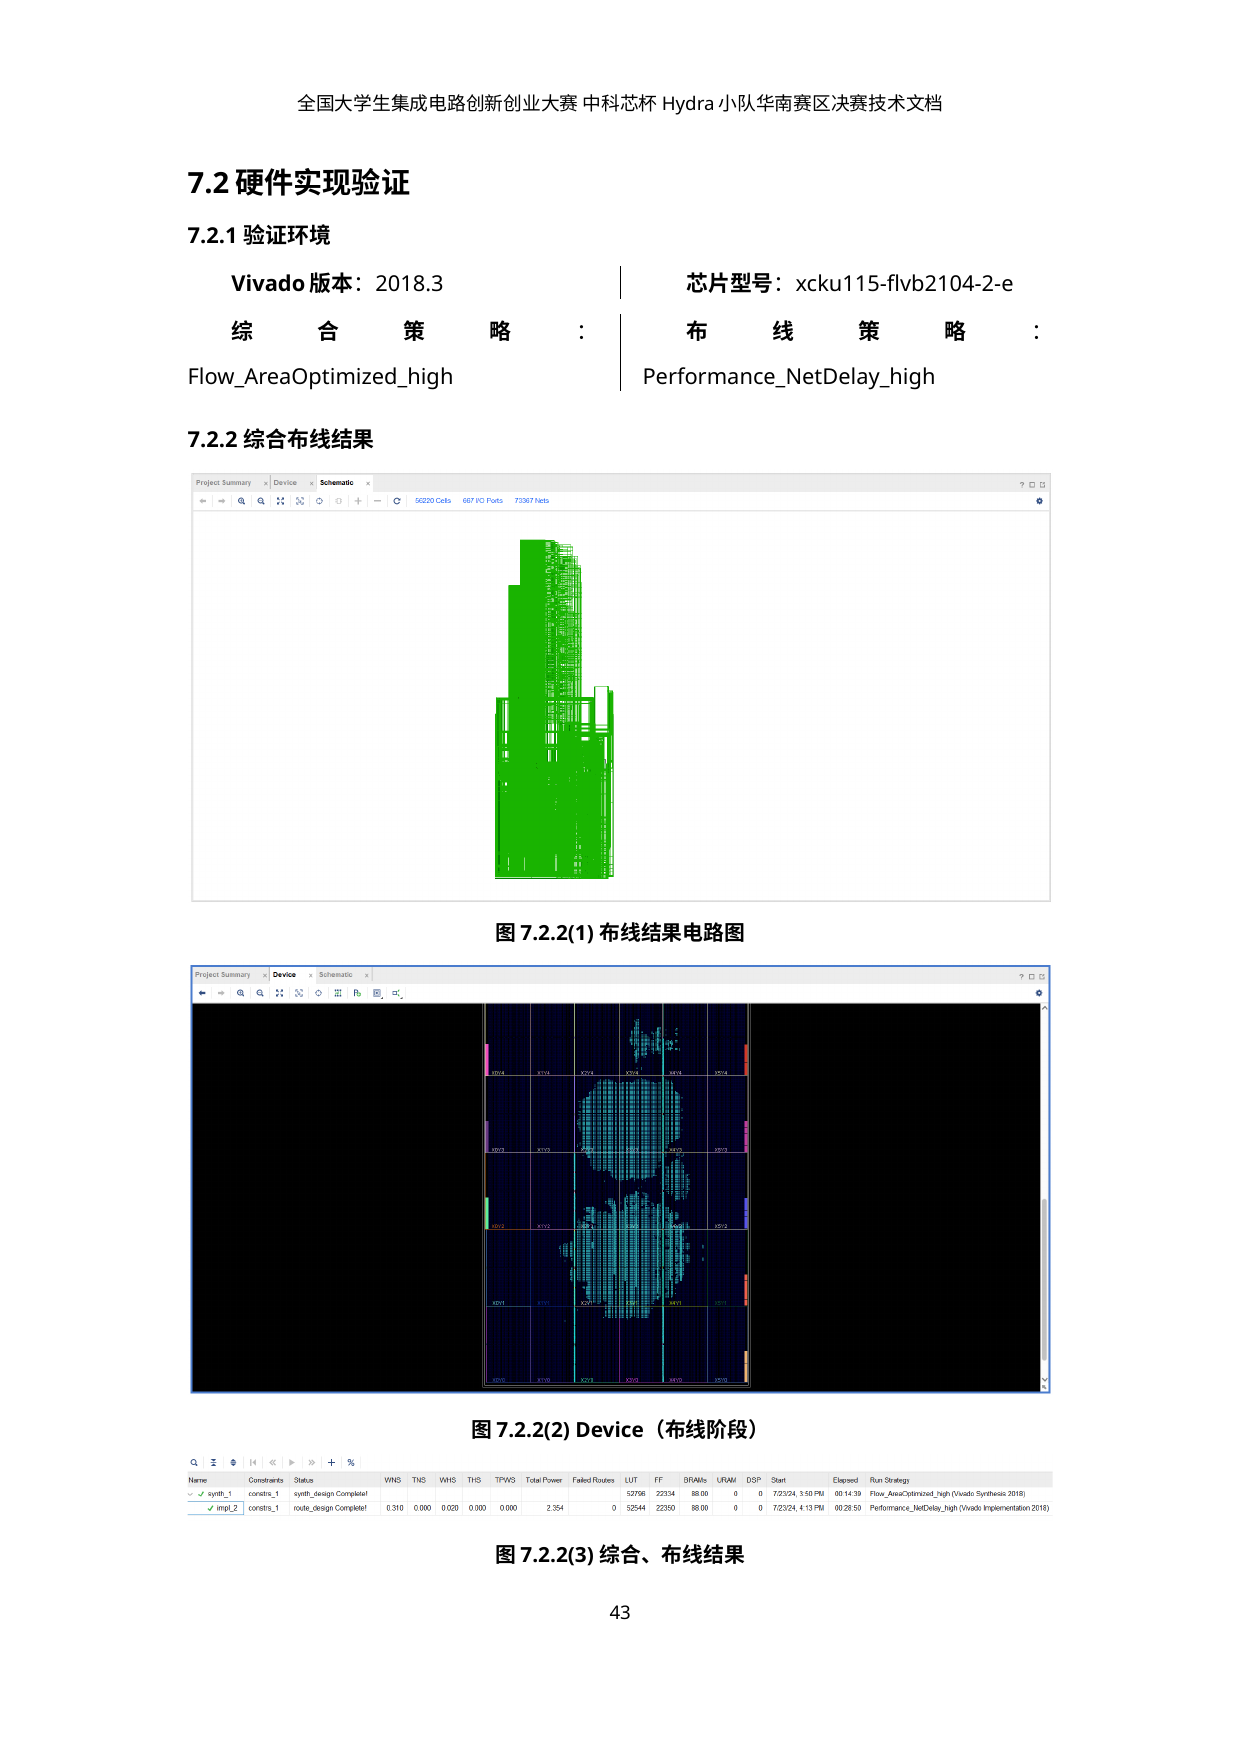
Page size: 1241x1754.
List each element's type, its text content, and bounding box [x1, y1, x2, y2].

subtitle 7.2.1 验证环境 [187, 218, 1053, 250]
picture [187, 1454, 1053, 1521]
picture [187, 961, 1053, 1395]
text 布线策略：Performance_NetDelay_high [642, 314, 1053, 390]
subtitle 7.2.2 综合布线结果 [187, 422, 1053, 453]
text 综合策略：Flow_AreaOptimized_high [187, 314, 598, 390]
picture [187, 469, 1053, 903]
text 芯片型号：xcku115-flvb2104-2-e [642, 266, 1053, 298]
text Vivado版本：2018.3 [187, 266, 598, 298]
subtitle 7.2硬件实现验证 [187, 160, 1053, 202]
